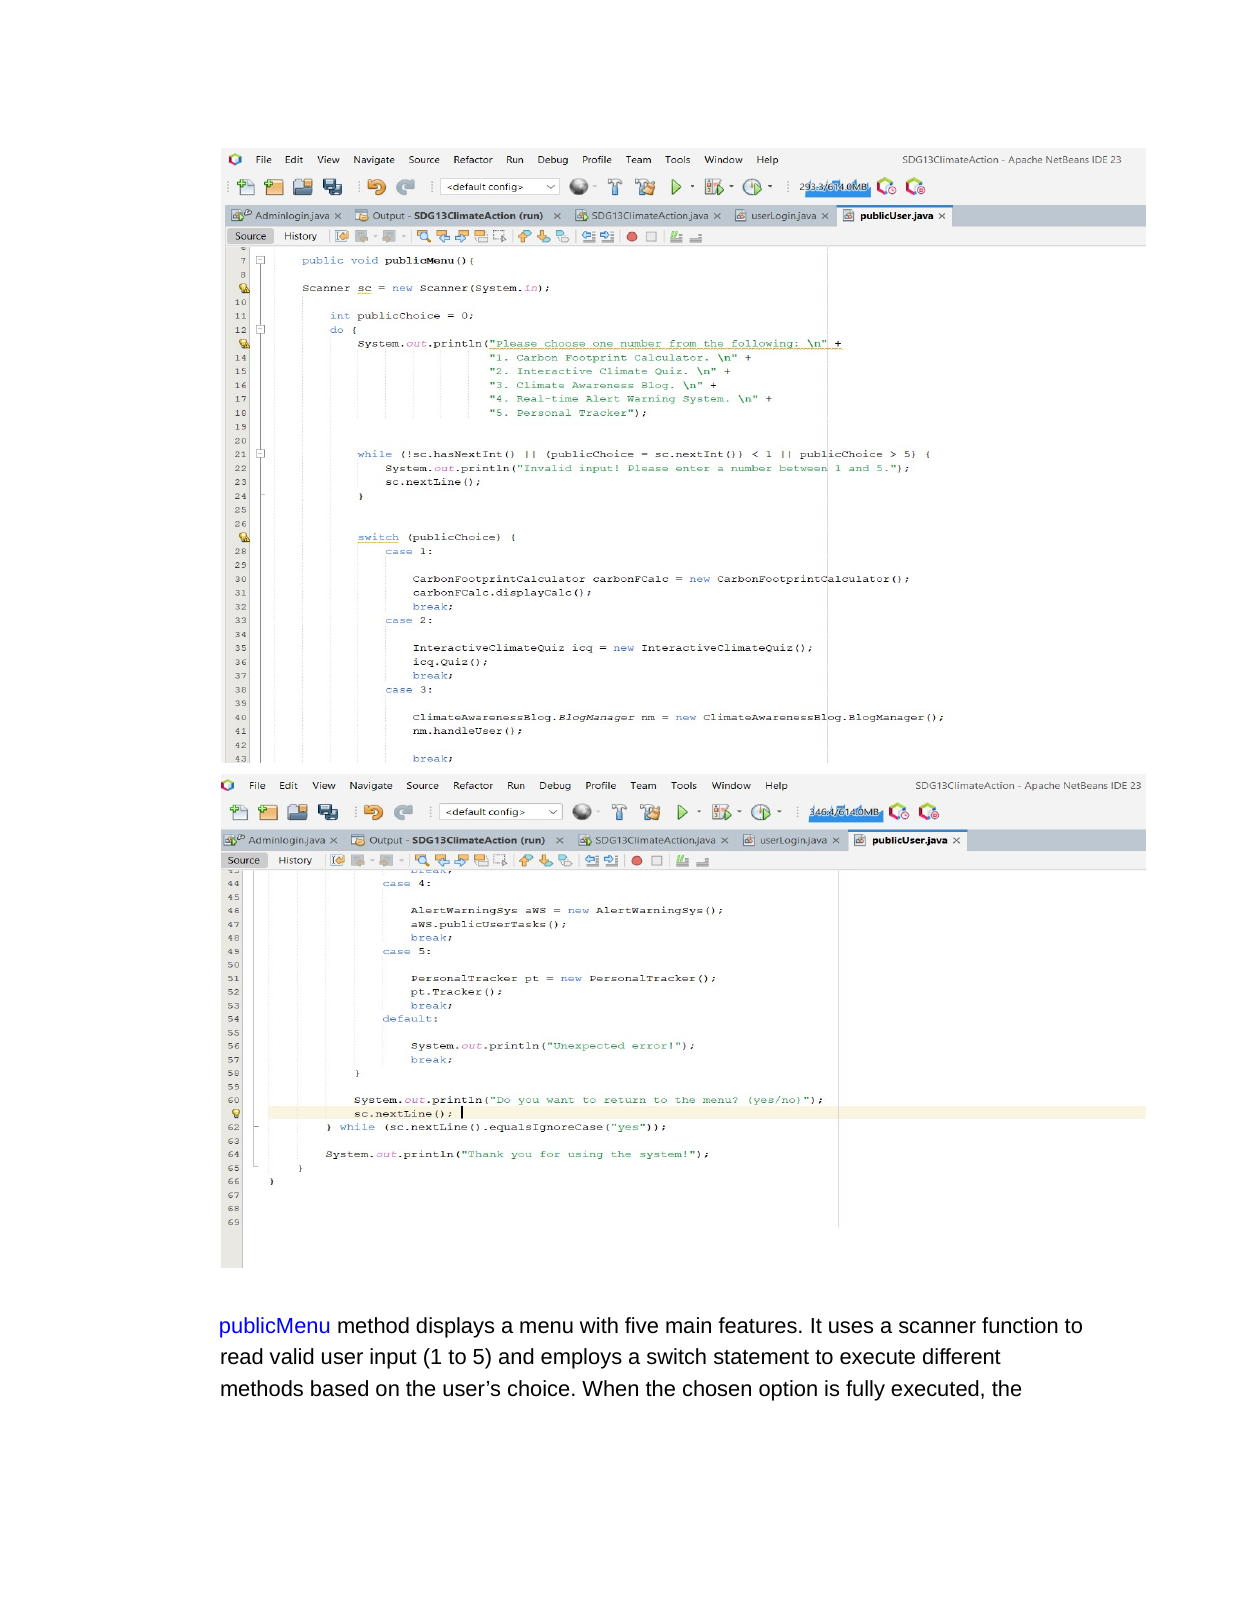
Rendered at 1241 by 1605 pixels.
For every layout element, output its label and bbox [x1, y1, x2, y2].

text [219, 1313, 1090, 1401]
picture [221, 774, 1146, 1268]
picture [221, 148, 1146, 763]
